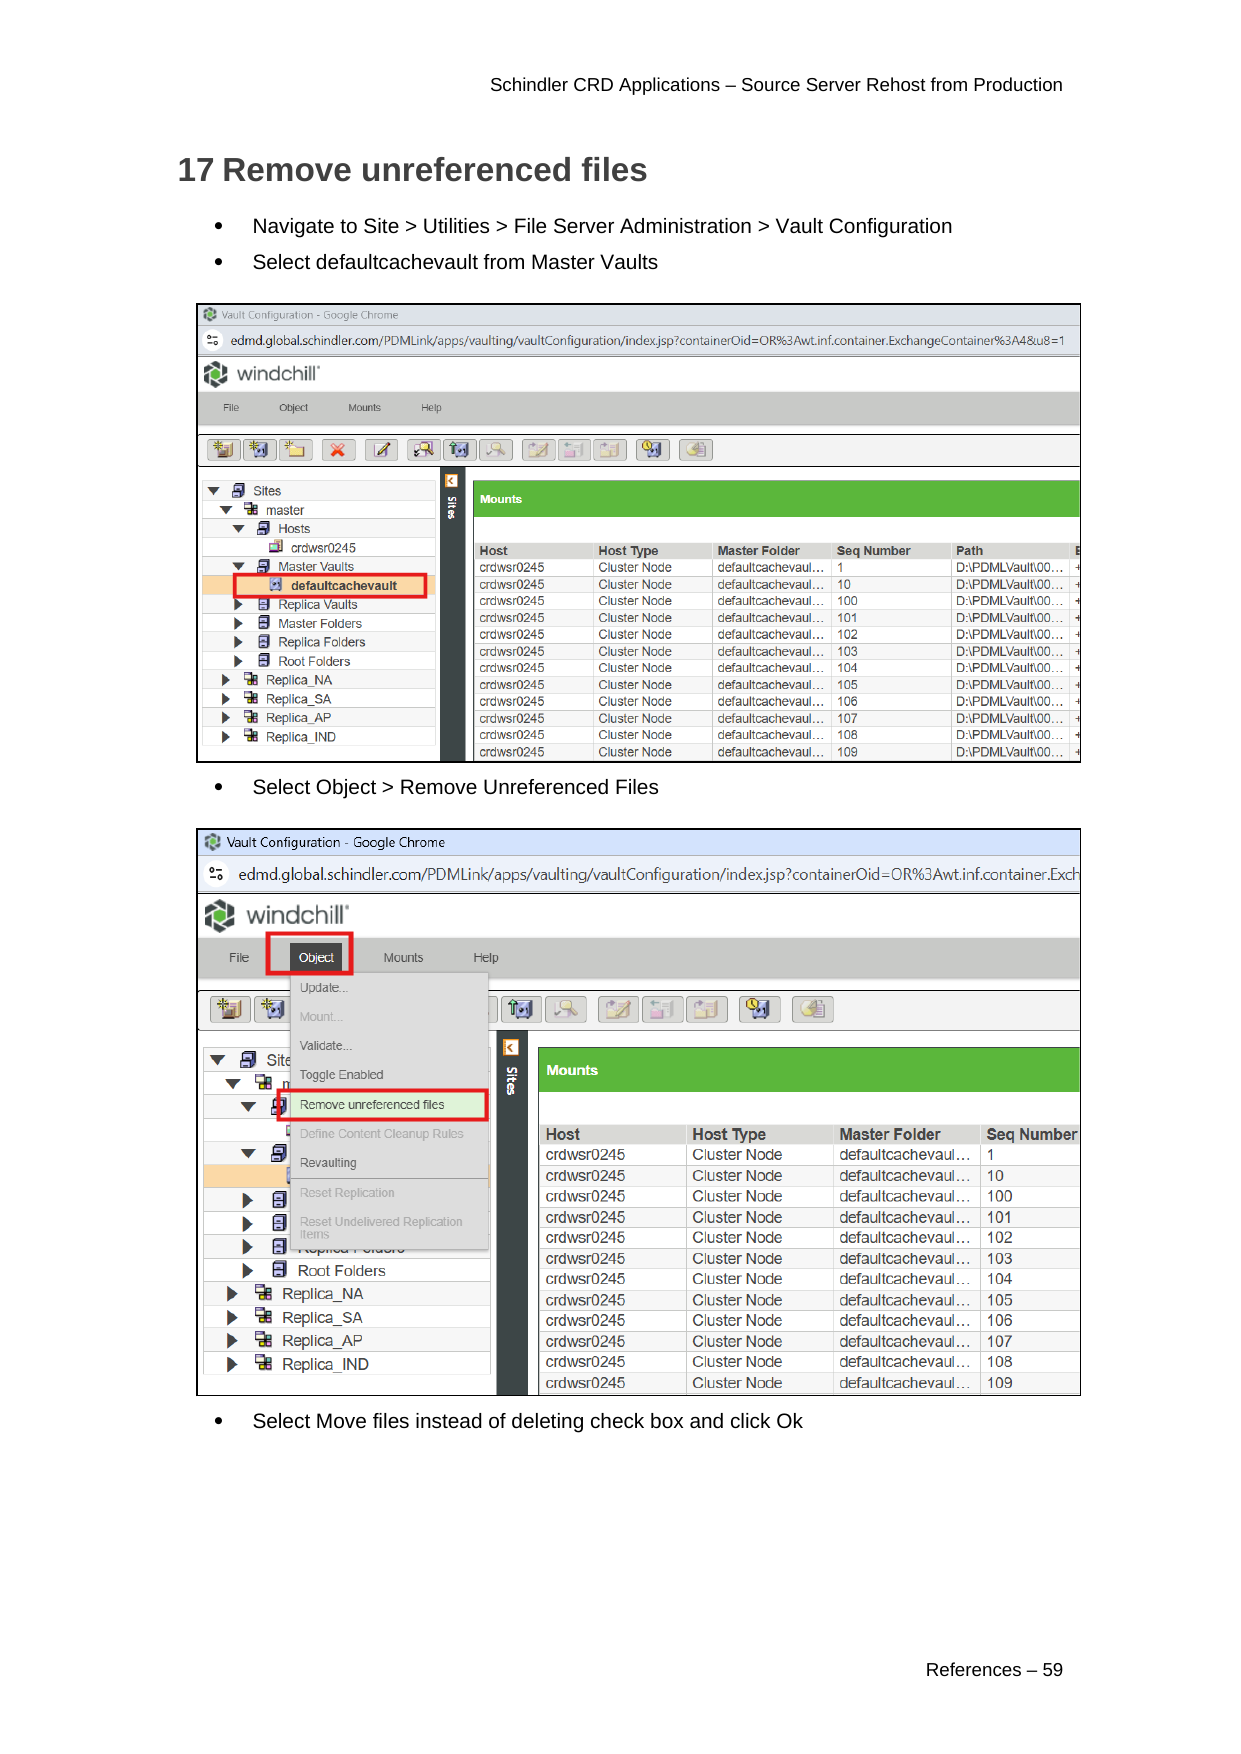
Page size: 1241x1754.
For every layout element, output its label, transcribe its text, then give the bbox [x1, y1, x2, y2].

list Select Object > Remove Unreferenced Files [215, 775, 1063, 799]
picture [198, 305, 1080, 761]
list Select defaultcachevault from Master Vaults [215, 250, 1063, 274]
subtitle Remove unreferenced files [177, 150, 1063, 188]
list Select Move files instead of deleting check box and click Ok [215, 1409, 1063, 1433]
picture [198, 830, 1080, 1395]
list Navigate to Site > Utilities > File Server Administration > Vault Configuration [215, 213, 1063, 237]
